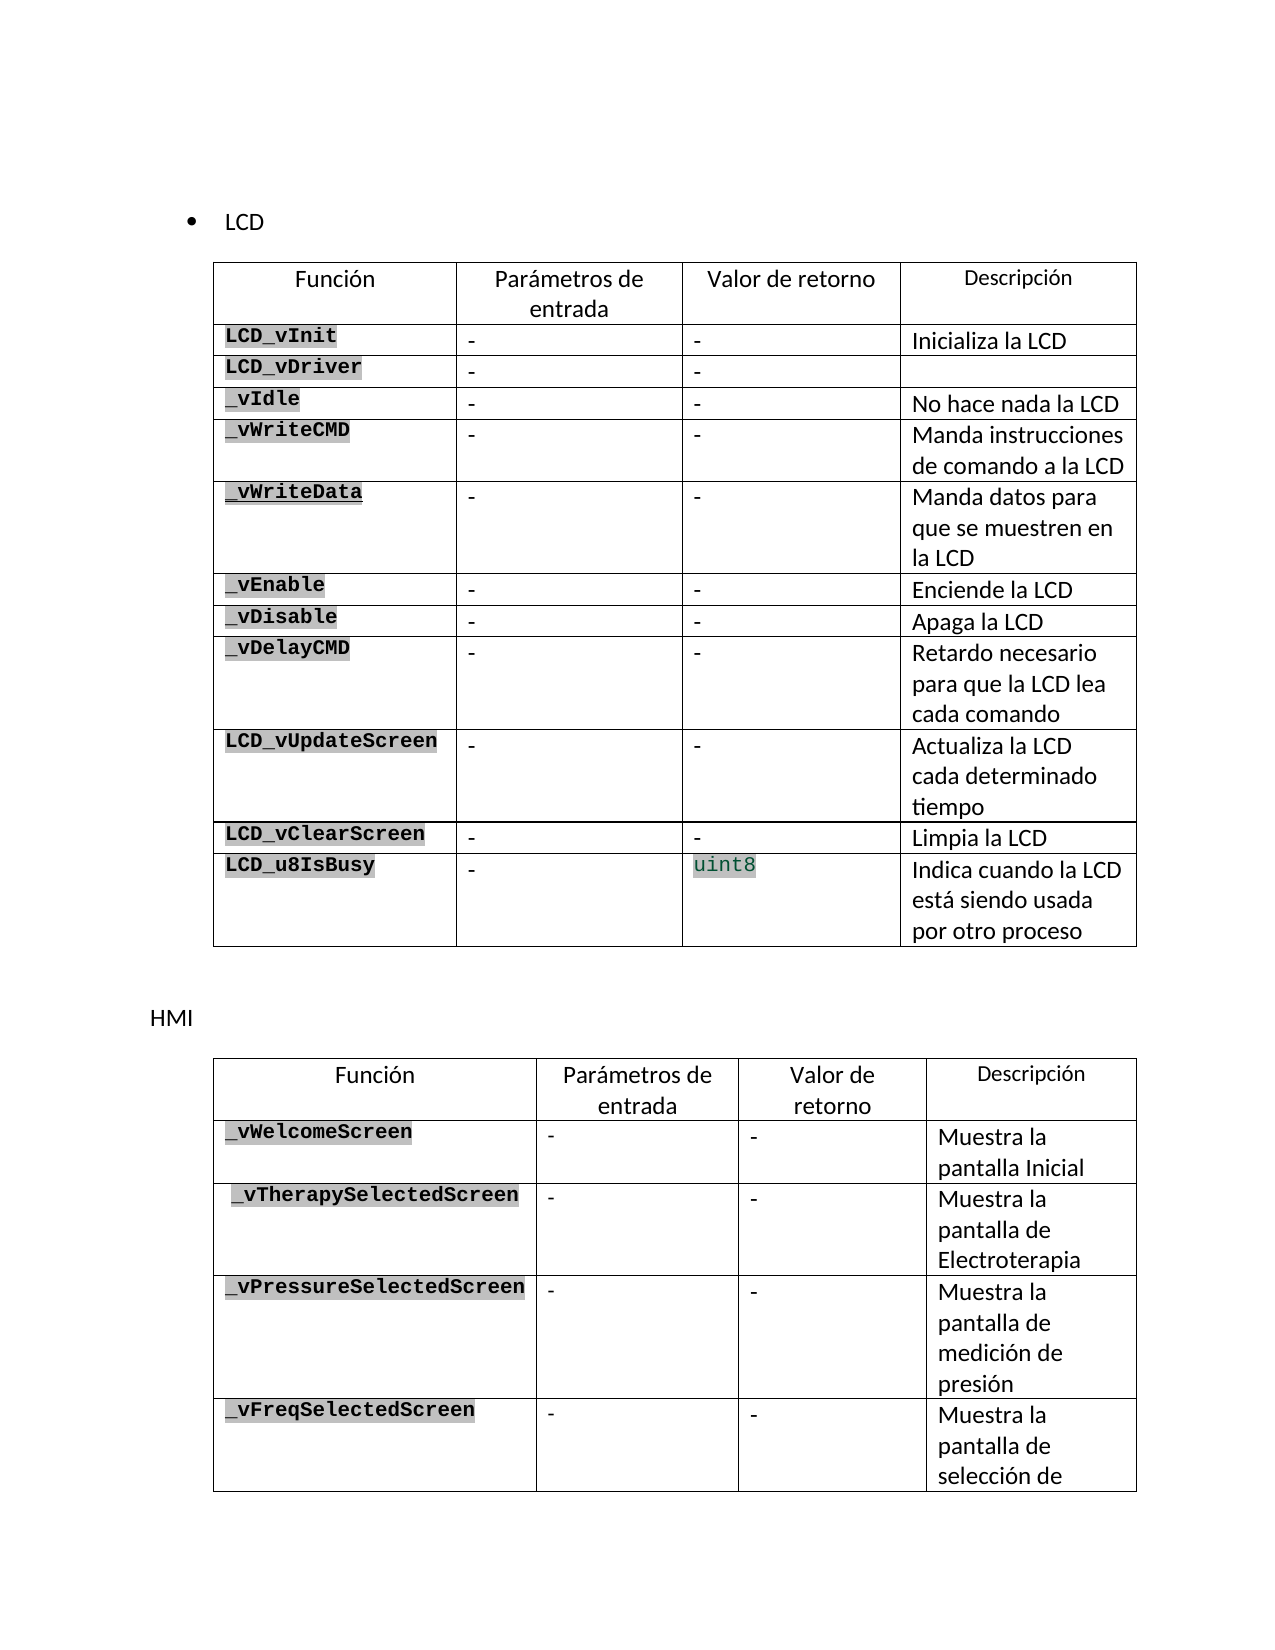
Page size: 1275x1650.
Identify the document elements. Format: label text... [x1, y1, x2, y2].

table_cell LCD_vDriver [214, 356, 456, 387]
table_cell Muestra la pantalla de Electroterapia [927, 1184, 1136, 1275]
table_cell Manda datos para que se muestren en la LCD [901, 482, 1136, 573]
table_header Parámetros de entrada [537, 1059, 738, 1120]
table_header Descripción [927, 1059, 1136, 1120]
table_cell - [537, 1399, 738, 1491]
table_cell - [457, 356, 682, 387]
table_cell No hace nada la LCD [901, 388, 1136, 418]
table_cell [927, 1399, 1136, 1491]
table_cell _vIdle [214, 388, 456, 418]
table_cell _vWriteData [214, 482, 456, 573]
table_cell _vWriteCMD [214, 420, 456, 481]
table_cell - [683, 325, 900, 355]
table_cell - [683, 606, 900, 636]
table_cell - [739, 1121, 926, 1182]
table_cell Inicializa la LCD [901, 325, 1136, 355]
table_cell - [457, 574, 682, 605]
table_header Parámetros de entrada [457, 263, 682, 324]
table_cell - [457, 325, 682, 355]
table_cell Enciende la LCD [901, 574, 1136, 605]
table_cell - [739, 1184, 926, 1275]
table_cell - [739, 1399, 926, 1491]
table_cell _vDisable [214, 606, 456, 636]
table_cell - [683, 482, 900, 573]
table_cell - [683, 420, 900, 481]
table_cell - [457, 823, 682, 853]
table_cell - [683, 637, 900, 729]
table_cell LCD_vInit [214, 325, 456, 355]
table_cell - [683, 730, 900, 821]
table_cell uint8 [683, 854, 900, 946]
table_header Función [214, 263, 456, 324]
list LCD [187, 206, 1125, 236]
table_cell _vTherapySelectedScreen [214, 1184, 536, 1275]
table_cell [214, 1399, 536, 1491]
table_cell - [537, 1276, 738, 1398]
table_cell - [457, 730, 682, 821]
table_cell LCD_u8IsBusy [214, 854, 456, 946]
text HMI [150, 1002, 1125, 1033]
table_cell Manda instrucciones de comando a la LCD [901, 420, 1136, 481]
table_cell - [683, 574, 900, 605]
table_cell _vPressureSelectedScreen [214, 1276, 536, 1398]
table_cell _vEnable [214, 574, 456, 605]
table_cell _vWelcomeScreen [214, 1121, 536, 1182]
table_cell - [683, 388, 900, 418]
table_cell - [739, 1276, 926, 1398]
table_cell - [457, 388, 682, 418]
table_header Descripción [901, 263, 1136, 324]
table_cell - [537, 1121, 738, 1182]
table_cell Apaga la LCD [901, 606, 1136, 636]
table_cell Limpia la LCD [901, 823, 1136, 853]
table_header Función [214, 1059, 536, 1120]
table_header Valor de retorno [739, 1059, 926, 1120]
table_cell - [457, 606, 682, 636]
table_cell - [537, 1184, 738, 1275]
table_cell Actualiza la LCD cada determinado tiempo [901, 730, 1136, 821]
table_cell - [683, 356, 900, 387]
table_cell Retardo necesario para que la LCD lea cada comando [901, 637, 1136, 729]
table_cell Indica cuando la LCD está siendo usada por otro proceso [901, 854, 1136, 946]
table_cell _vDelayCMD [214, 637, 456, 729]
table_cell Muestra la pantalla Inicial [927, 1121, 1136, 1182]
table_cell - [457, 637, 682, 729]
table_cell Muestra la pantalla de medición de presión [927, 1276, 1136, 1398]
table_cell LCD_vUpdateScreen [214, 730, 456, 821]
table_cell - [457, 482, 682, 573]
table_cell [901, 356, 1136, 387]
table_header Valor de retorno [683, 263, 900, 324]
table_cell LCD_vClearScreen [214, 823, 456, 853]
table_cell - [457, 420, 682, 481]
table_cell - [683, 823, 900, 853]
table_cell - [457, 854, 682, 946]
